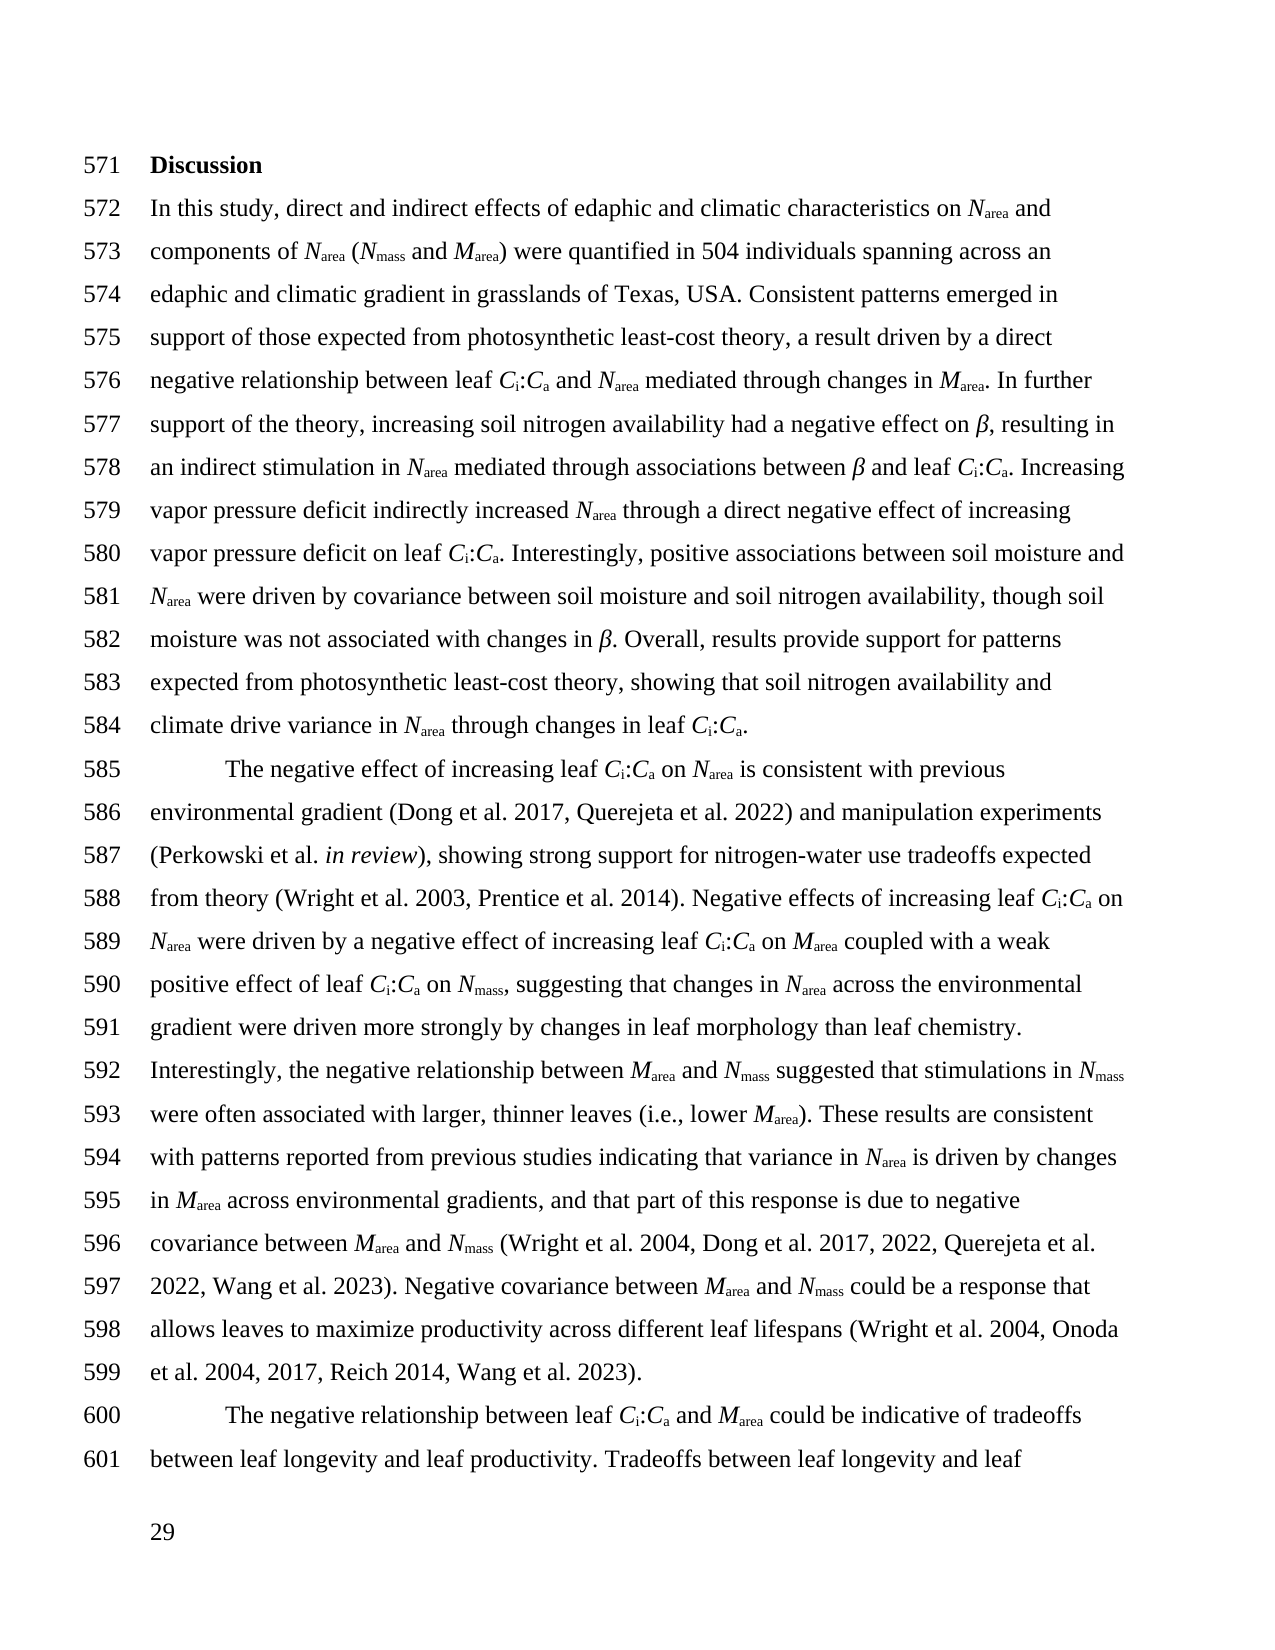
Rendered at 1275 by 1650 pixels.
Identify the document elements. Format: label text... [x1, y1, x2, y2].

text In this study, direct and indirect effects of edaphic and climatic characteristics on Narea and components of Narea (Nmass and Marea) were quantified in 504 individuals spanning across an edaphic and climatic gradient in grasslands of Texas, USA. Consistent patterns emerged in support of those expected from photosynthetic least-cost theory, a result driven by a direct negative relationship between leaf Ci:Ca and Narea mediated through changes in Marea. In further support of the theory, increasing soil nitrogen availability had a negative effect on β, resulting in an indirect stimulation in Narea mediated through associations between β and leaf Ci:Ca. Increasing vapor pressure deficit indirectly increased Narea through a direct negative effect of increasing vapor pressure deficit on leaf Ci:Ca. Interestingly, positive associations between soil moisture and Narea were driven by covariance between soil moisture and soil nitrogen availability, though soil moisture was not associated with changes in β. Overall, results provide support for patterns expected from photosynthetic least-cost theory, showing that soil nitrogen availability and climate drive variance in Narea through changes in leaf Ci:Ca. [150, 193, 1125, 739]
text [150, 1401, 1125, 1472]
text The negative effect of increasing leaf Ci:Ca on Narea is consistent with previous environmental gradient (Dong et al. 2017, Querejeta et al. 2022) and manipulation experiments (Perkowski et al. in review), showing strong support for nitrogen-water use tradeoffs expected from theory (Wright et al. 2003, Prentice et al. 2014). Negative effects of increasing leaf Ci:Ca on Narea were driven by a negative effect of increasing leaf Ci:Ca on Marea coupled with a weak positive effect of leaf Ci:Ca on Nmass, suggesting that changes in Narea across the environmental gradient were driven more strongly by changes in leaf morphology than leaf chemistry. Interestingly, the negative relationship between Marea and Nmass suggested that stimulations in Nmass were often associated with larger, thinner leaves (i.e., lower Marea). These results are consistent with patterns reported from previous studies indicating that variance in Narea is driven by changes in Marea across environmental gradients, and that part of this response is due to negative covariance between Marea and Nmass (Wright et al. 2004, Dong et al. 2017, 2022, Querejeta et al. 2022, Wang et al. 2023). Negative covariance between Marea and Nmass could be a response that allows leaves to maximize productivity across different leaf lifespans (Wright et al. 2004, Onoda et al. 2004, 2017, Reich 2014, Wang et al. 2023). [150, 754, 1125, 1386]
text Discussion [150, 150, 1125, 179]
